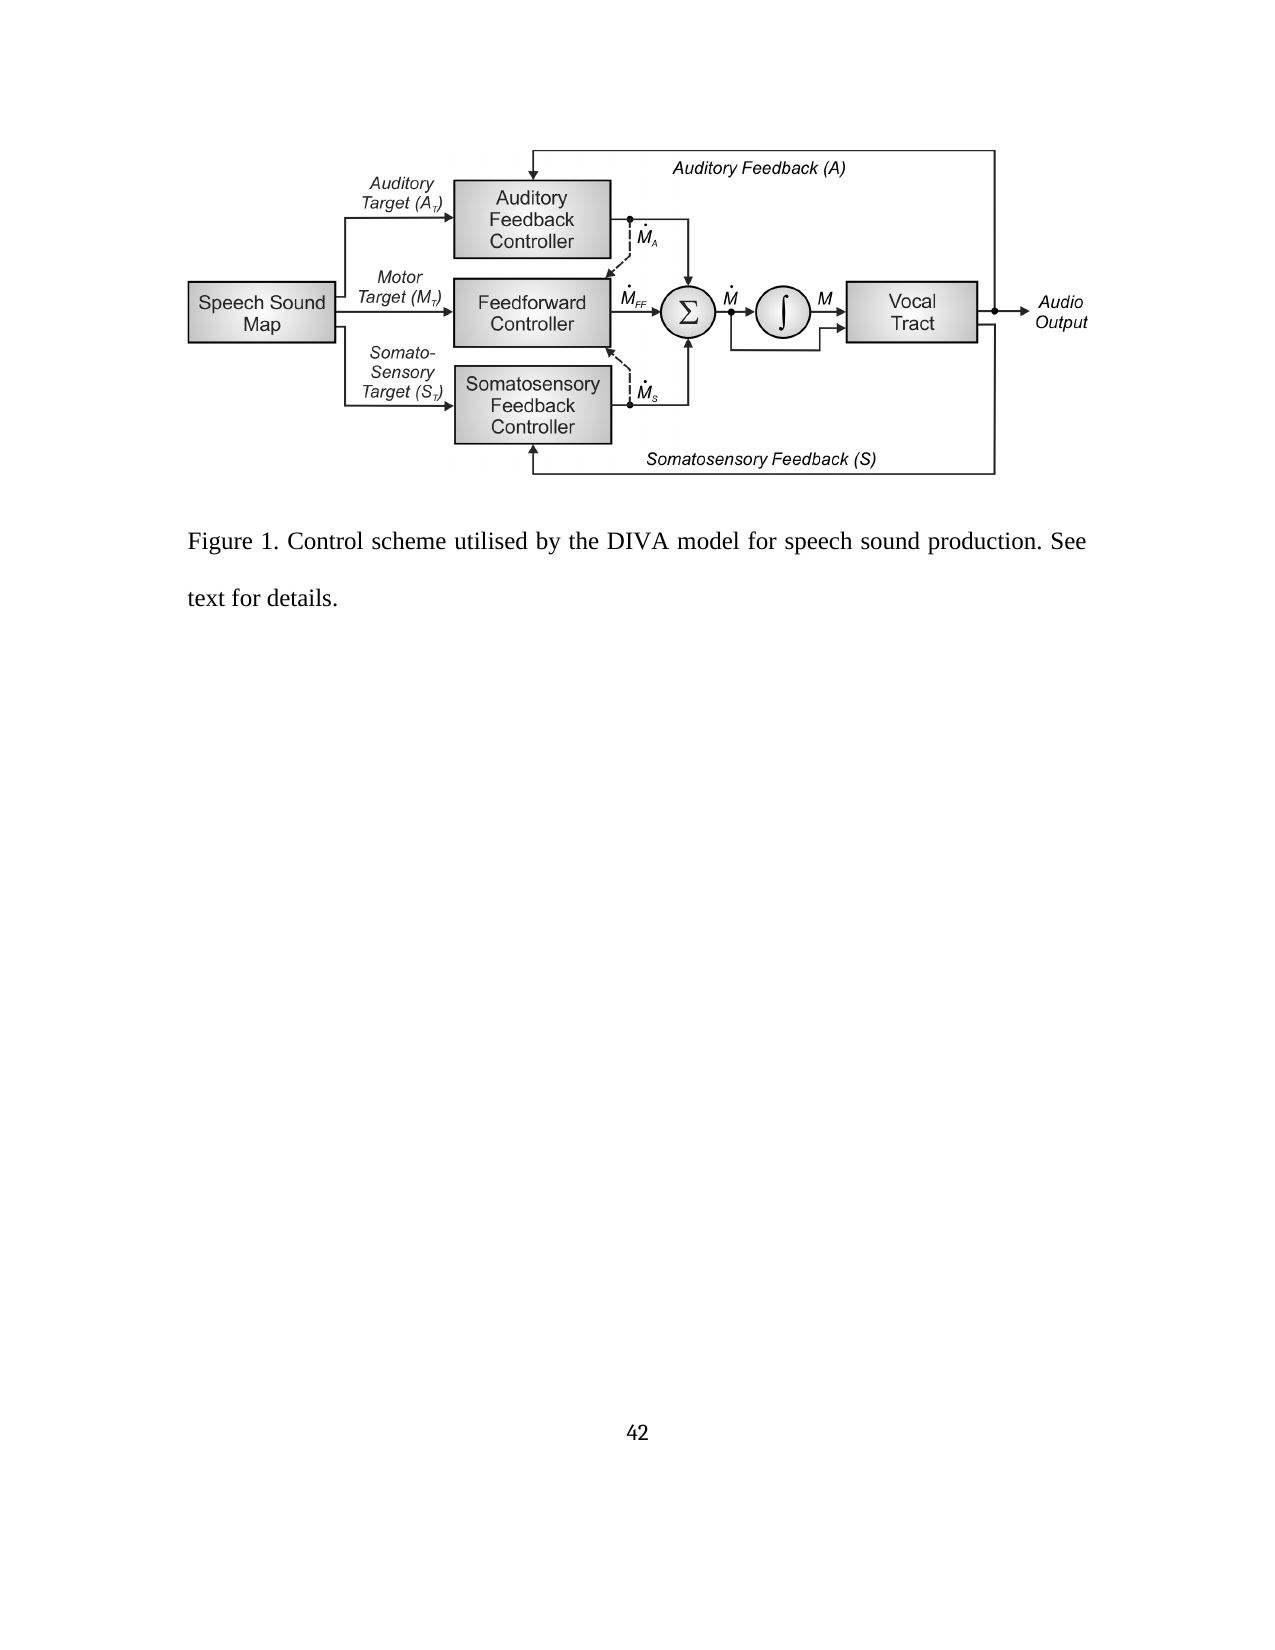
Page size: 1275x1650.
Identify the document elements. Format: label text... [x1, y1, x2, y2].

picture [187, 150, 1088, 475]
text Figure 1. Control scheme utilised by the DIVA model for speech sound production. See text for details. [187, 526, 1088, 612]
